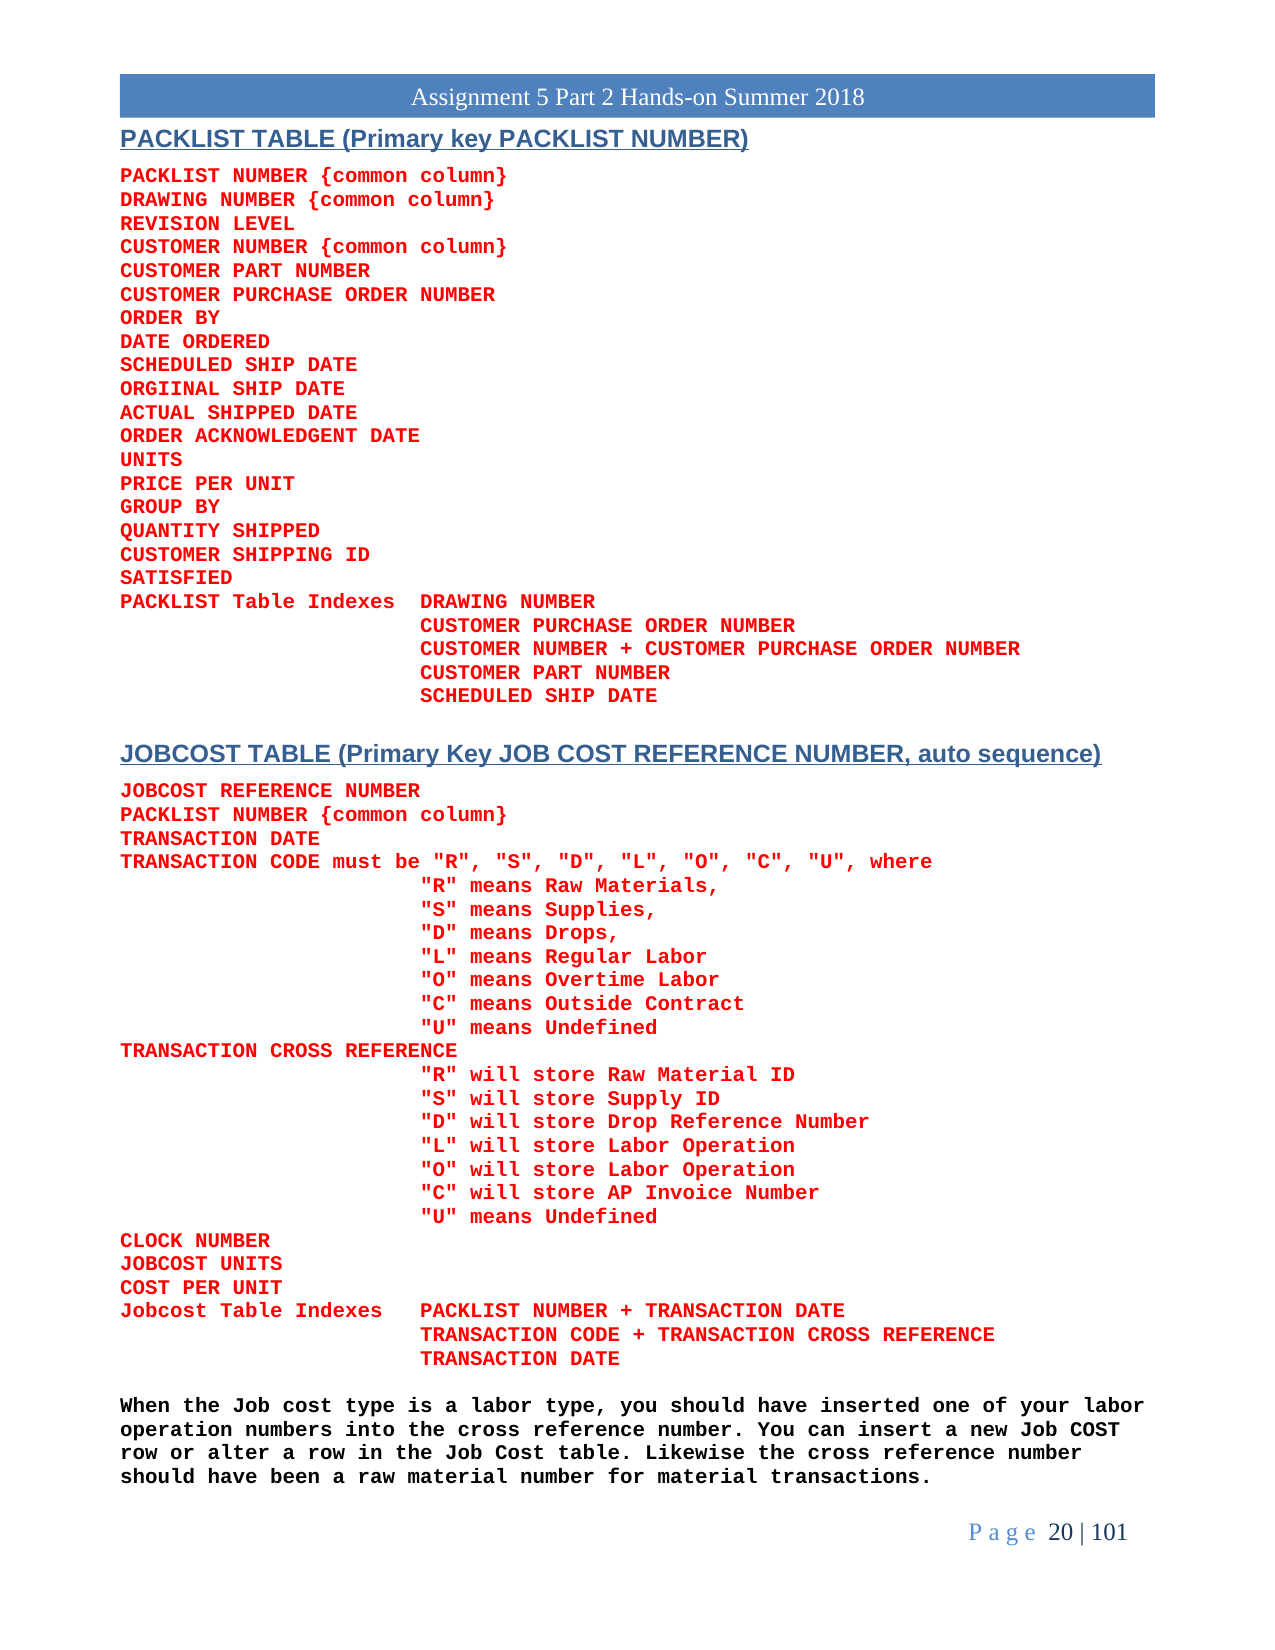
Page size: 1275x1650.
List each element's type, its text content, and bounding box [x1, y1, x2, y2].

text PACKLIST Table Indexes DRAWING NUMBER [120, 591, 1155, 614]
subtitle PACKLIST TABLE (Primary key PACKLIST NUMBER) [120, 118, 1155, 153]
text SATISFIED [120, 567, 1155, 591]
subtitle JOBCOST TABLE (Primary Key JOB COST REFERENCE NUMBER, auto sequence) [120, 739, 1155, 768]
text ORDER ACKNOWLEDGENT DATE [120, 425, 1155, 449]
text "L" will store Labor Operation [120, 1135, 1155, 1159]
text "U" means Undefined [120, 1206, 1155, 1229]
text Jobcost Table Indexes PACKLIST NUMBER + TRANSACTION DATE [120, 1301, 1155, 1324]
text "C" will store AP Invoice Number [120, 1182, 1155, 1206]
text "O" will store Labor Operation [120, 1159, 1155, 1182]
text CUSTOMER PURCHASE ORDER NUMBER [120, 614, 1155, 638]
text "S" means Supplies, [120, 898, 1155, 922]
text CUSTOMER PART NUMBER [120, 260, 1155, 283]
text ACTUAL SHIPPED DATE [120, 402, 1155, 425]
text PACKLIST NUMBER {common column} [120, 804, 1155, 828]
text PACKLIST NUMBER {common column} [120, 165, 1155, 189]
text "U" means Undefined [120, 1017, 1155, 1040]
text QUANTITY SHIPPED [120, 520, 1155, 544]
text "R" will store Raw Material ID [120, 1064, 1155, 1088]
text "C" means Outside Contract [120, 993, 1155, 1017]
text JOBCOST UNITS [120, 1253, 1155, 1277]
text TRANSACTION DATE [120, 828, 1155, 851]
text "D" will store Drop Reference Number [120, 1111, 1155, 1135]
text CUSTOMER NUMBER + CUSTOMER PURCHASE ORDER NUMBER [120, 638, 1155, 662]
text SCHEDULED SHIP DATE [120, 686, 1155, 709]
text TRANSACTION CODE must be "R", "S", "D", "L", "O", "C", "U", where [120, 851, 1155, 875]
text COST PER UNIT [120, 1277, 1155, 1301]
text UNITS [120, 449, 1155, 473]
text TRANSACTION DATE [420, 1348, 1155, 1371]
text JOBCOST REFERENCE NUMBER [120, 780, 1155, 804]
text "S" will store Supply ID [120, 1088, 1155, 1111]
text DATE ORDERED [120, 331, 1155, 354]
text PRICE PER UNIT [120, 473, 1155, 496]
text ORDER BY [120, 307, 1155, 331]
text GROUP BY [120, 496, 1155, 520]
text "O" means Overtime Labor [120, 969, 1155, 993]
text SCHEDULED SHIP DATE [120, 354, 1155, 378]
text TRANSACTION CROSS REFERENCE [120, 1040, 1155, 1064]
text CUSTOMER PURCHASE ORDER NUMBER [120, 283, 1155, 307]
text "L" means Regular Labor [120, 946, 1155, 969]
text "D" means Drops, [120, 922, 1155, 946]
text CUSTOMER NUMBER {common column} [120, 236, 1155, 260]
text DRAWING NUMBER {common column} [120, 189, 1155, 213]
text TRANSACTION CODE + TRANSACTION CROSS REFERENCE [420, 1324, 1155, 1348]
text CUSTOMER SHIPPING ID [120, 544, 1155, 567]
text REVISION LEVEL [120, 213, 1155, 236]
text CLOCK NUMBER [120, 1229, 1155, 1253]
text When the Job cost type is a labor type, you should have inserted one of your labor operation numbers into the cross reference number. You can insert a new Job COST row or alter a row in the Job Cost table. Likewise the cross reference number should have been a raw material number for material transactions. [120, 1395, 1155, 1490]
text ORGIINAL SHIP DATE [120, 378, 1155, 402]
text "R" means Raw Materials, [120, 875, 1155, 898]
text CUSTOMER PART NUMBER [120, 662, 1155, 686]
